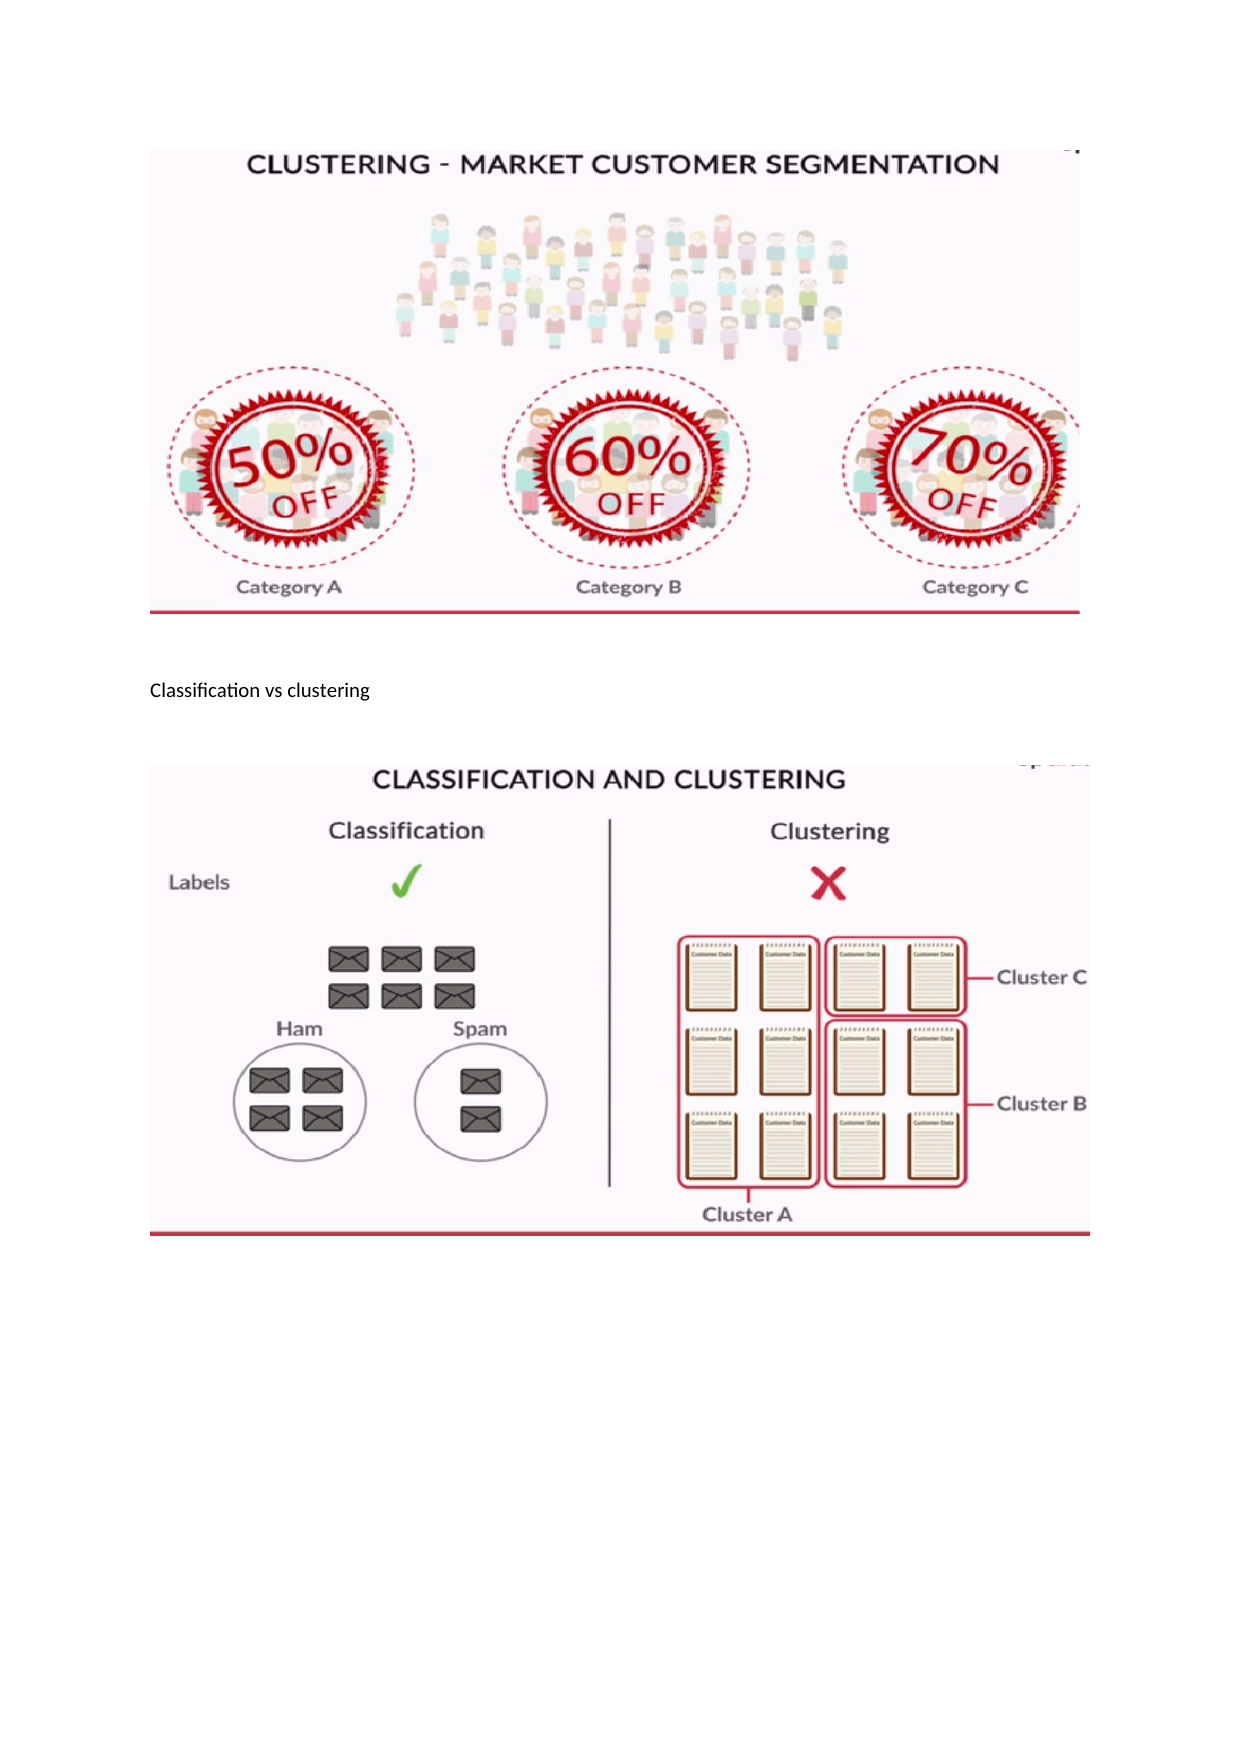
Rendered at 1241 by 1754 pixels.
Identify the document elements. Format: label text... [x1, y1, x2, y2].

picture [150, 765, 1091, 1236]
picture [150, 150, 1080, 614]
text Classification vs clustering [150, 677, 1090, 702]
